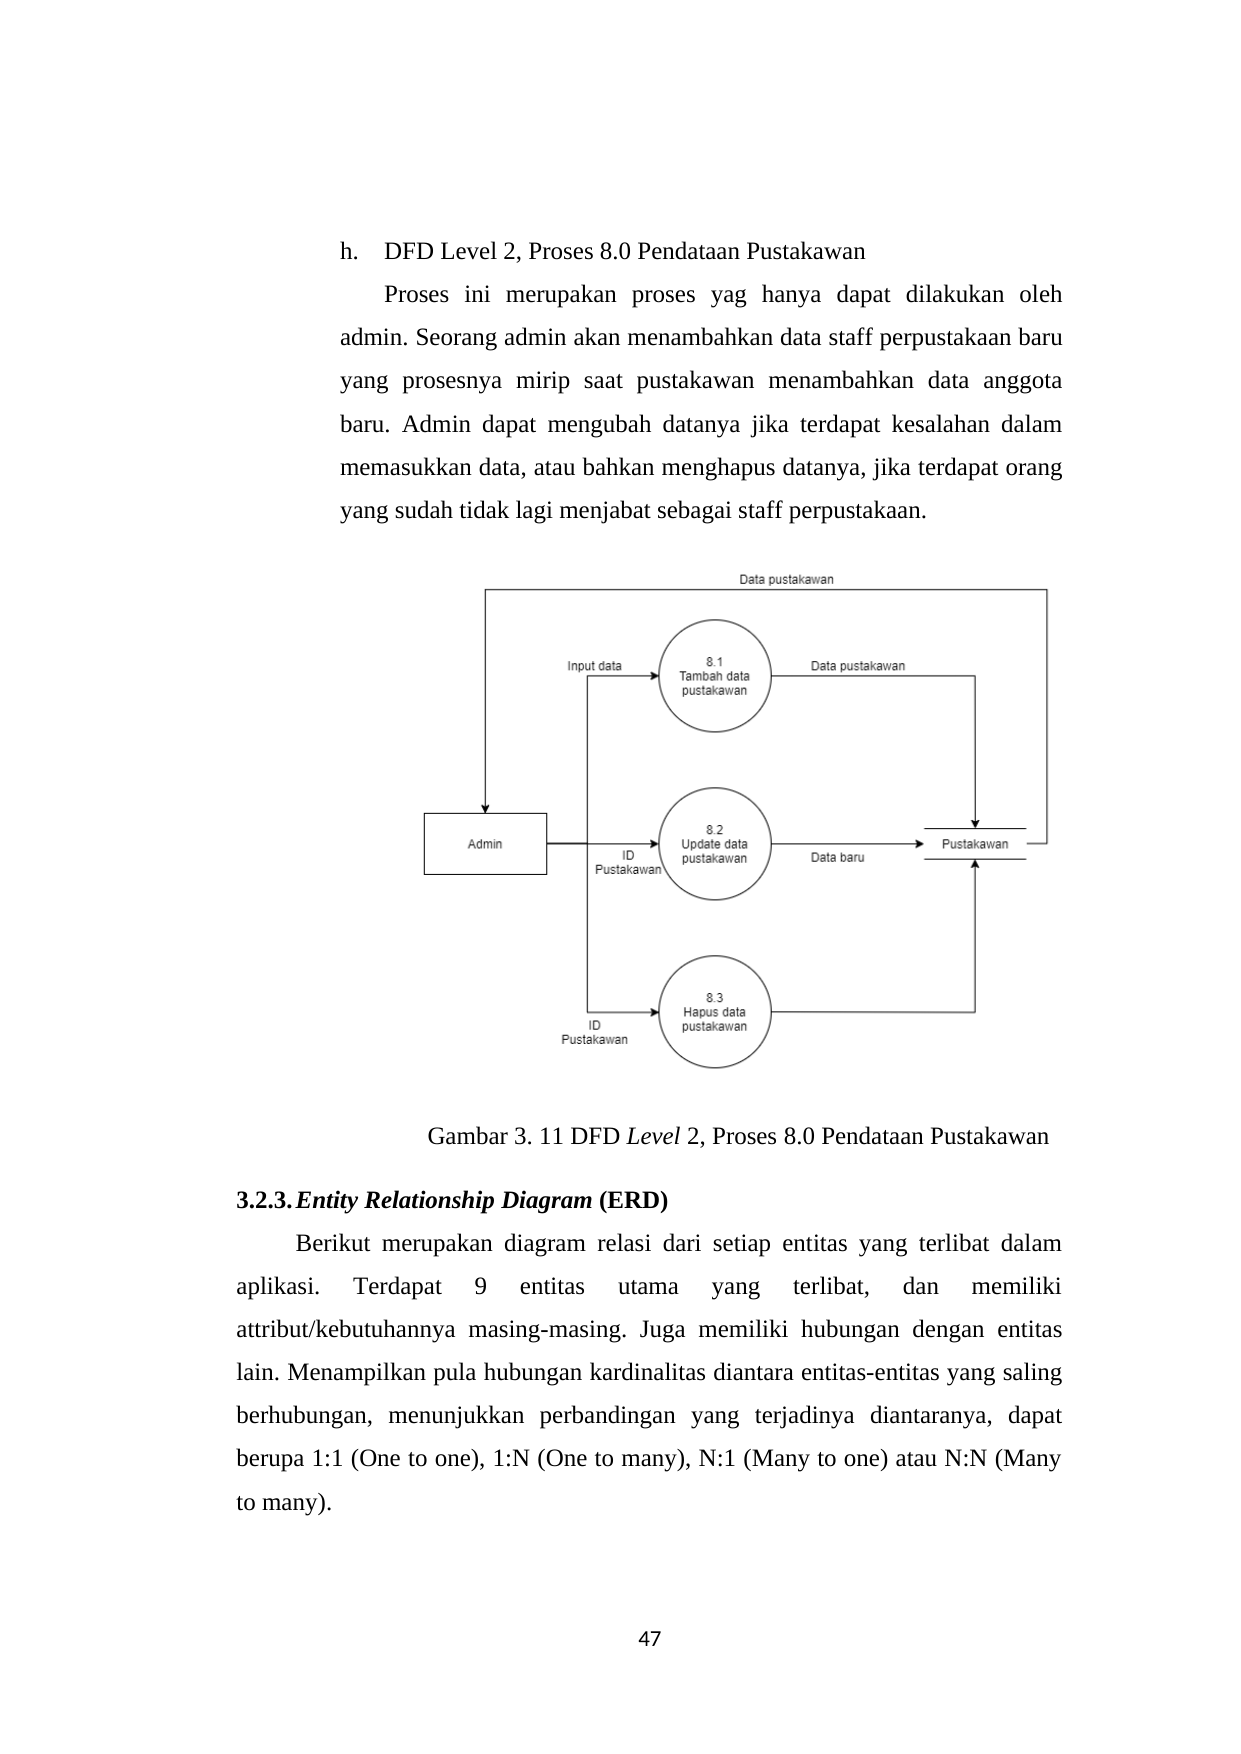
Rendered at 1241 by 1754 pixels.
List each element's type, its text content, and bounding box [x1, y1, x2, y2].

text Berikut merupakan diagram relasi dari setiap entitas yang terlibat dalam aplikasi. Terdapat 9 entitas utama yang terlibat, dan memiliki attribut/kebutuhannya masing-masing. Juga memiliki hubungan dengan entitas lain. Menampilkan pula hubungan kardinalitas diantara entitas-entitas yang saling berhubungan, menunjukkan perbandingan yang terjadinya diantaranya, dapat berupa 1:1 (One to one), 1:N (One to many), N:1 (Many to one) atau N:N (Many to many). [236, 1228, 1063, 1515]
list Proses ini merupakan proses yag hanya dapat dilakukan oleh admin. Seorang admin akan menambahkan data staff perpustakaan baru yang prosesnya mirip saat pustakawan menambahkan data anggota baru. Admin dapat mengubah datanya jika terdapat kesalahan dalam memasukkan data, atau bahkan menghapus datanya, jika terdapat orang yang sudah tidak lagi menjabat sebagai staff perpustakaan. [340, 279, 1063, 524]
picture [383, 538, 1088, 1104]
list DFD Level 2, Proses 8.0 Pendataan Pustakawan [340, 236, 1063, 265]
text Gambar 3. 11 DFD Level 2, Proses 8.0 Pendataan Pustakawan [236, 1121, 1063, 1149]
subtitle Entity Relationship Diagram (ERD) [236, 1185, 1063, 1213]
